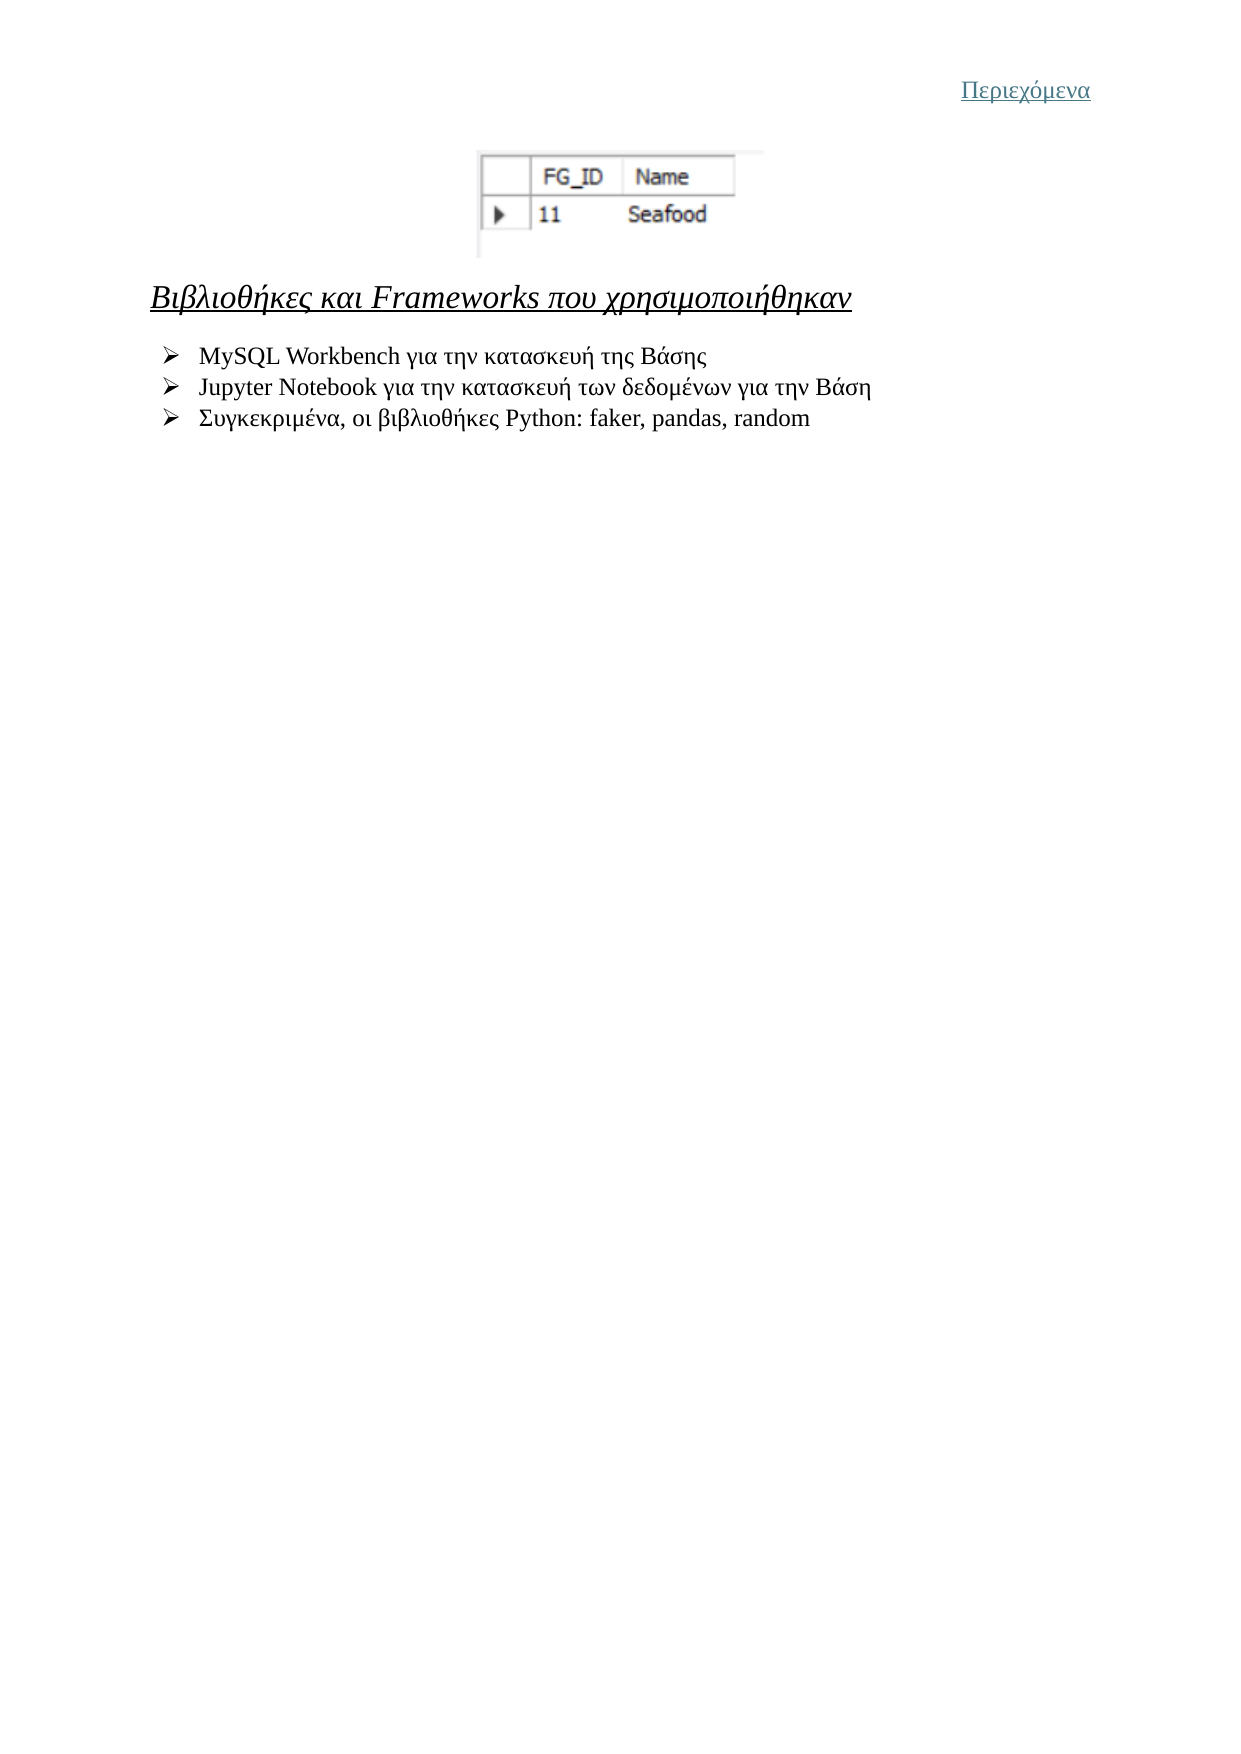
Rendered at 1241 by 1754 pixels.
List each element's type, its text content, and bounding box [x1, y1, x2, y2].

list Βιβλιοθήκες και Frameworks που χρησιμοποιήθηκαν [150, 277, 1090, 315]
picture [476, 150, 764, 258]
